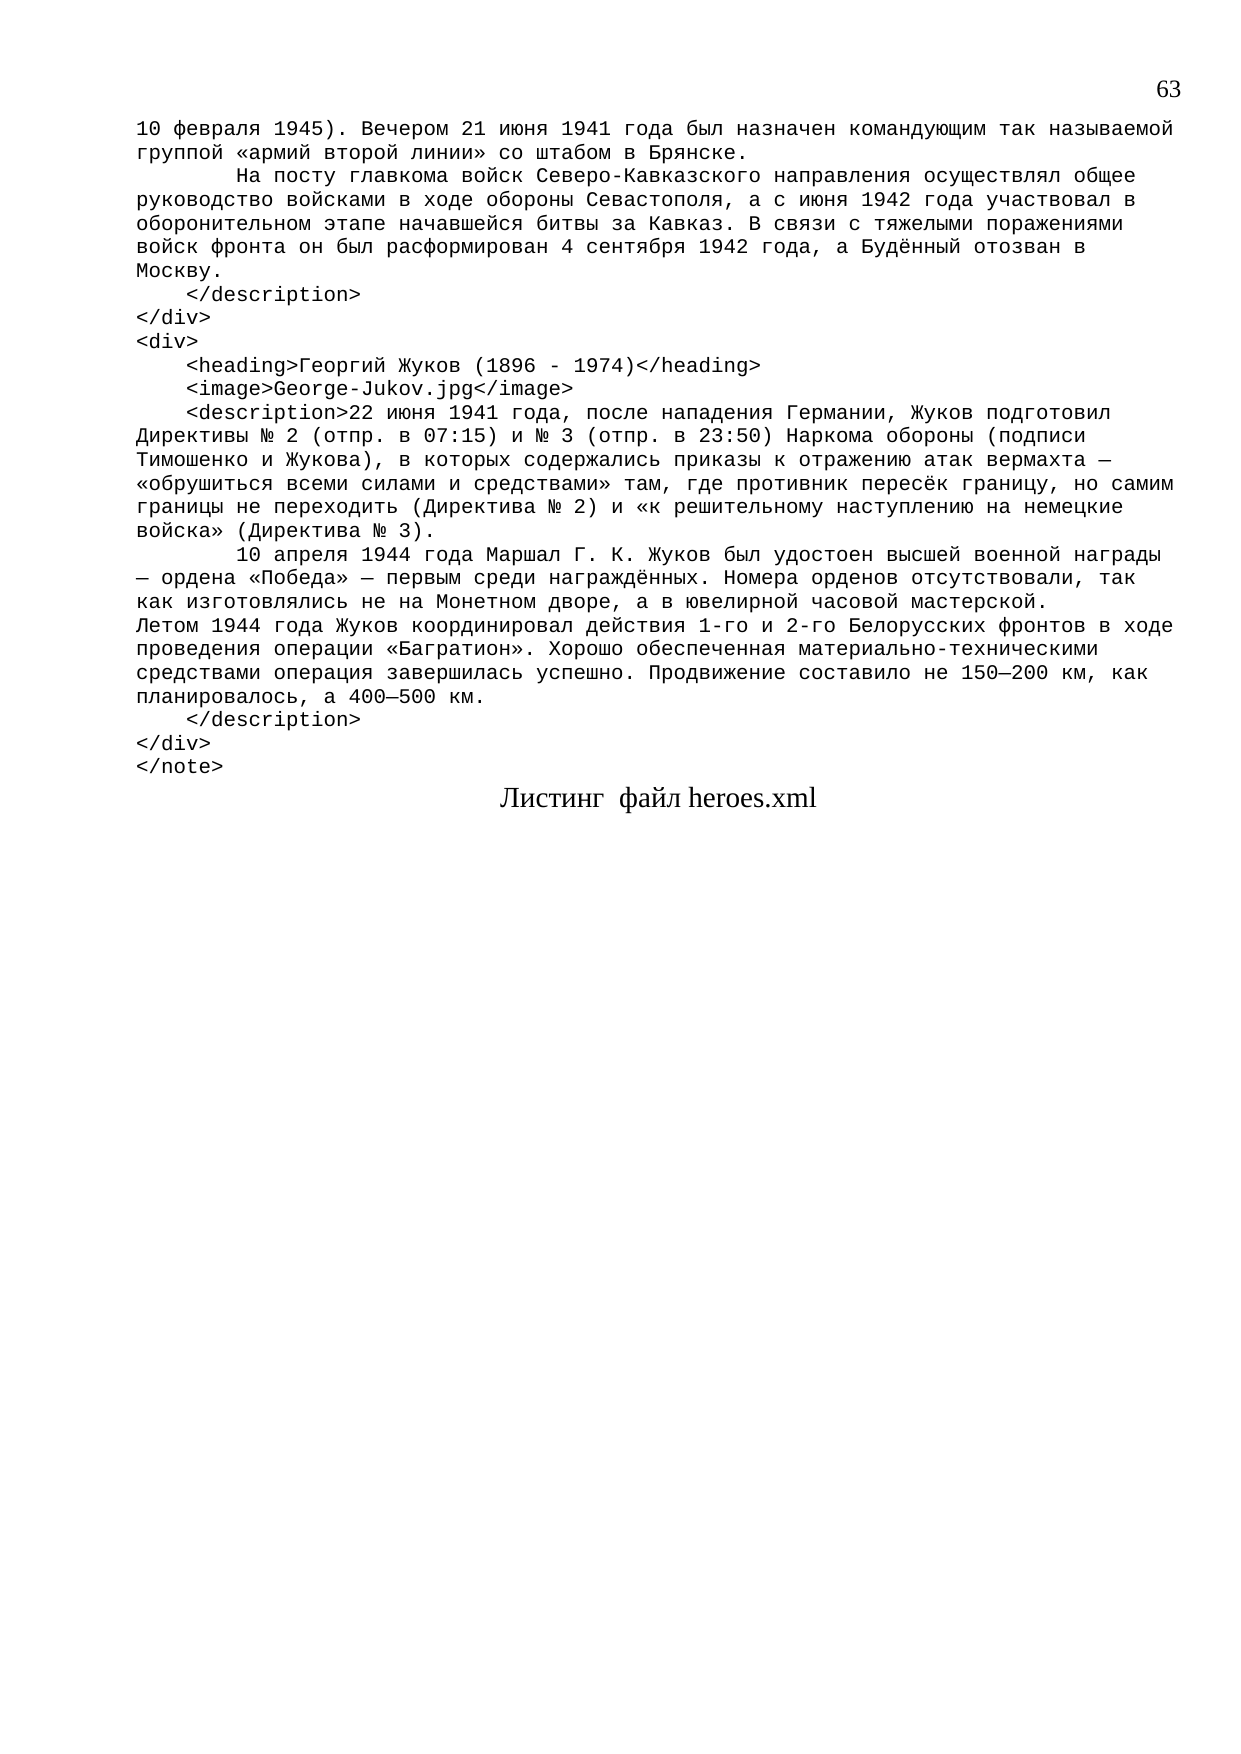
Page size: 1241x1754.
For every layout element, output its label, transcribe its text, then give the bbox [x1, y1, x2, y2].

text На посту главкома войск Северо-Кавказского направления осуществлял общее руководство войсками в ходе обороны Севастополя, а с июня 1942 года участвовал в оборонительном этапе начавшейся битвы за Кавказ. В связи с тяжелыми поражениями войск фронта он был расформирован 4 сентября 1942 года, а Будённый отозван в Москву. [136, 165, 1181, 284]
text <description>22 июня 1941 года, после нападения Германии, Жуков подготовил Директивы № 2 (отпр. в 07:15) и № 3 (отпр. в 23:50) Наркома обороны (подписи Тимошенко и Жукова), в которых содержались приказы к отражению атак вермахта — «обрушиться всеми силами и средствами» там, где противник пересёк границу, но самим границы не переходить (Директива № 2) и «к решительному наступлению на немецкие войска» (Директива № 3). [136, 402, 1181, 544]
text <image>George-Jukov.jpg</image> [136, 378, 1181, 402]
text </description> [136, 284, 1181, 307]
text Листинг файл heroes.xml [136, 780, 1181, 814]
text <div> [136, 331, 1181, 354]
text </div> [136, 733, 1181, 757]
text Летом 1944 года Жуков координировал действия 1-го и 2-го Белорусских фронтов в ходе проведения операции «Багратион». Хорошо обеспеченная материально-техническими средствами операция завершилась успешно. Продвижение составило не 150—200 км, как планировалось, а 400—500 км. [136, 615, 1181, 709]
text </note> [136, 757, 1181, 780]
text <heading>Георгий Жуков (1896 - 1974)</heading> [136, 354, 1181, 378]
text </div> [136, 307, 1181, 331]
text </description> [136, 709, 1181, 733]
text 10 апреля 1944 года Маршал Г. К. Жуков был удостоен высшей военной награды — ордена «Победа» — первым среди награждённых. Номера орденов отсутствовали, так как изготовлялись не на Монетном дворе, а в ювелирной часовой мастерской. [136, 544, 1181, 615]
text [136, 118, 1181, 165]
